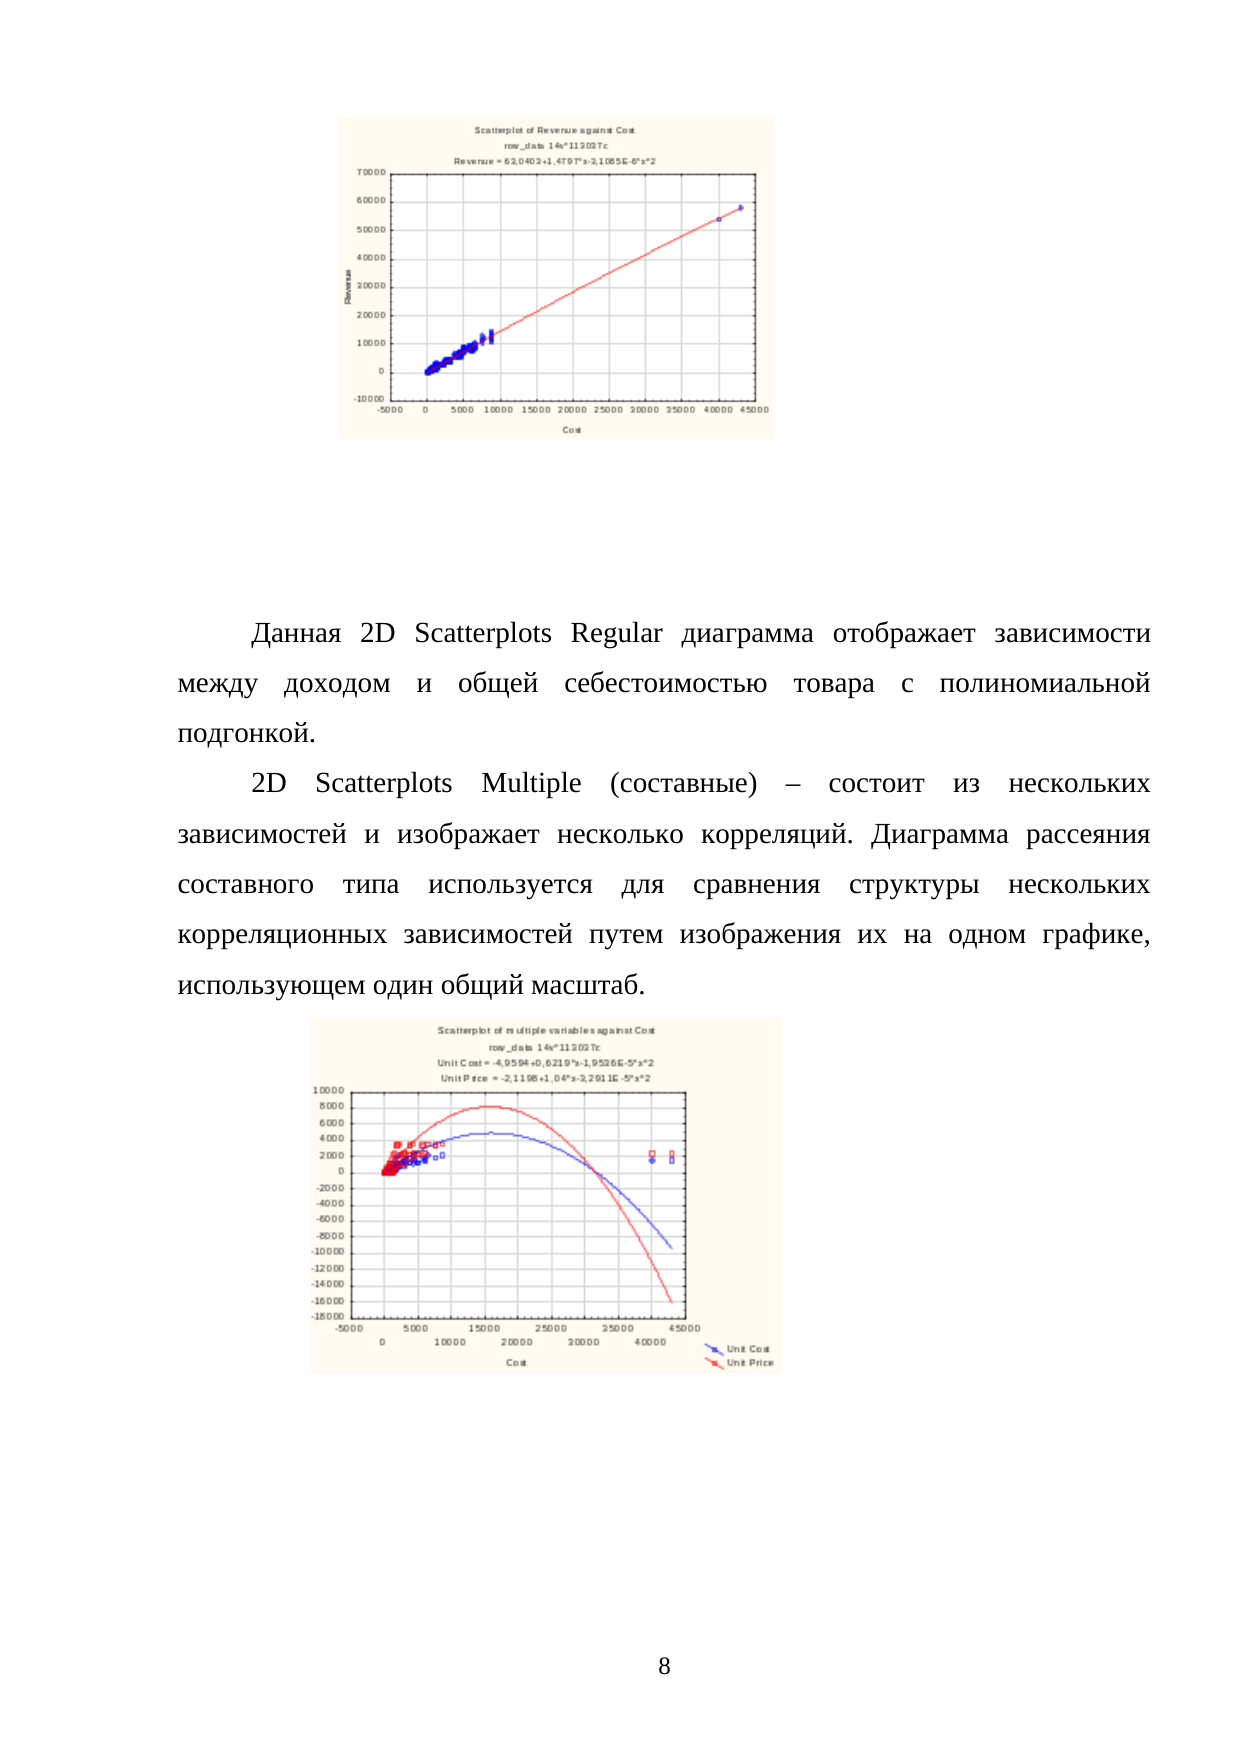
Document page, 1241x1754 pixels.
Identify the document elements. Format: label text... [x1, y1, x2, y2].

text 2D Scatterplots Multiple (составные) – состоит из нескольких зависимостей и изображает несколько корреляций. Диаграмма рассеяния составного типа используется для сравнения структуры нескольких корреляционных зависимостей путем изображения их на одном графике, использующем один общий масштаб. [177, 766, 1152, 1000]
text Данная 2D Scatterplots Regular диаграмма отображает зависимости между доходом и общей себестоимостью товара с полиномиальной подгонкой. [177, 615, 1152, 749]
